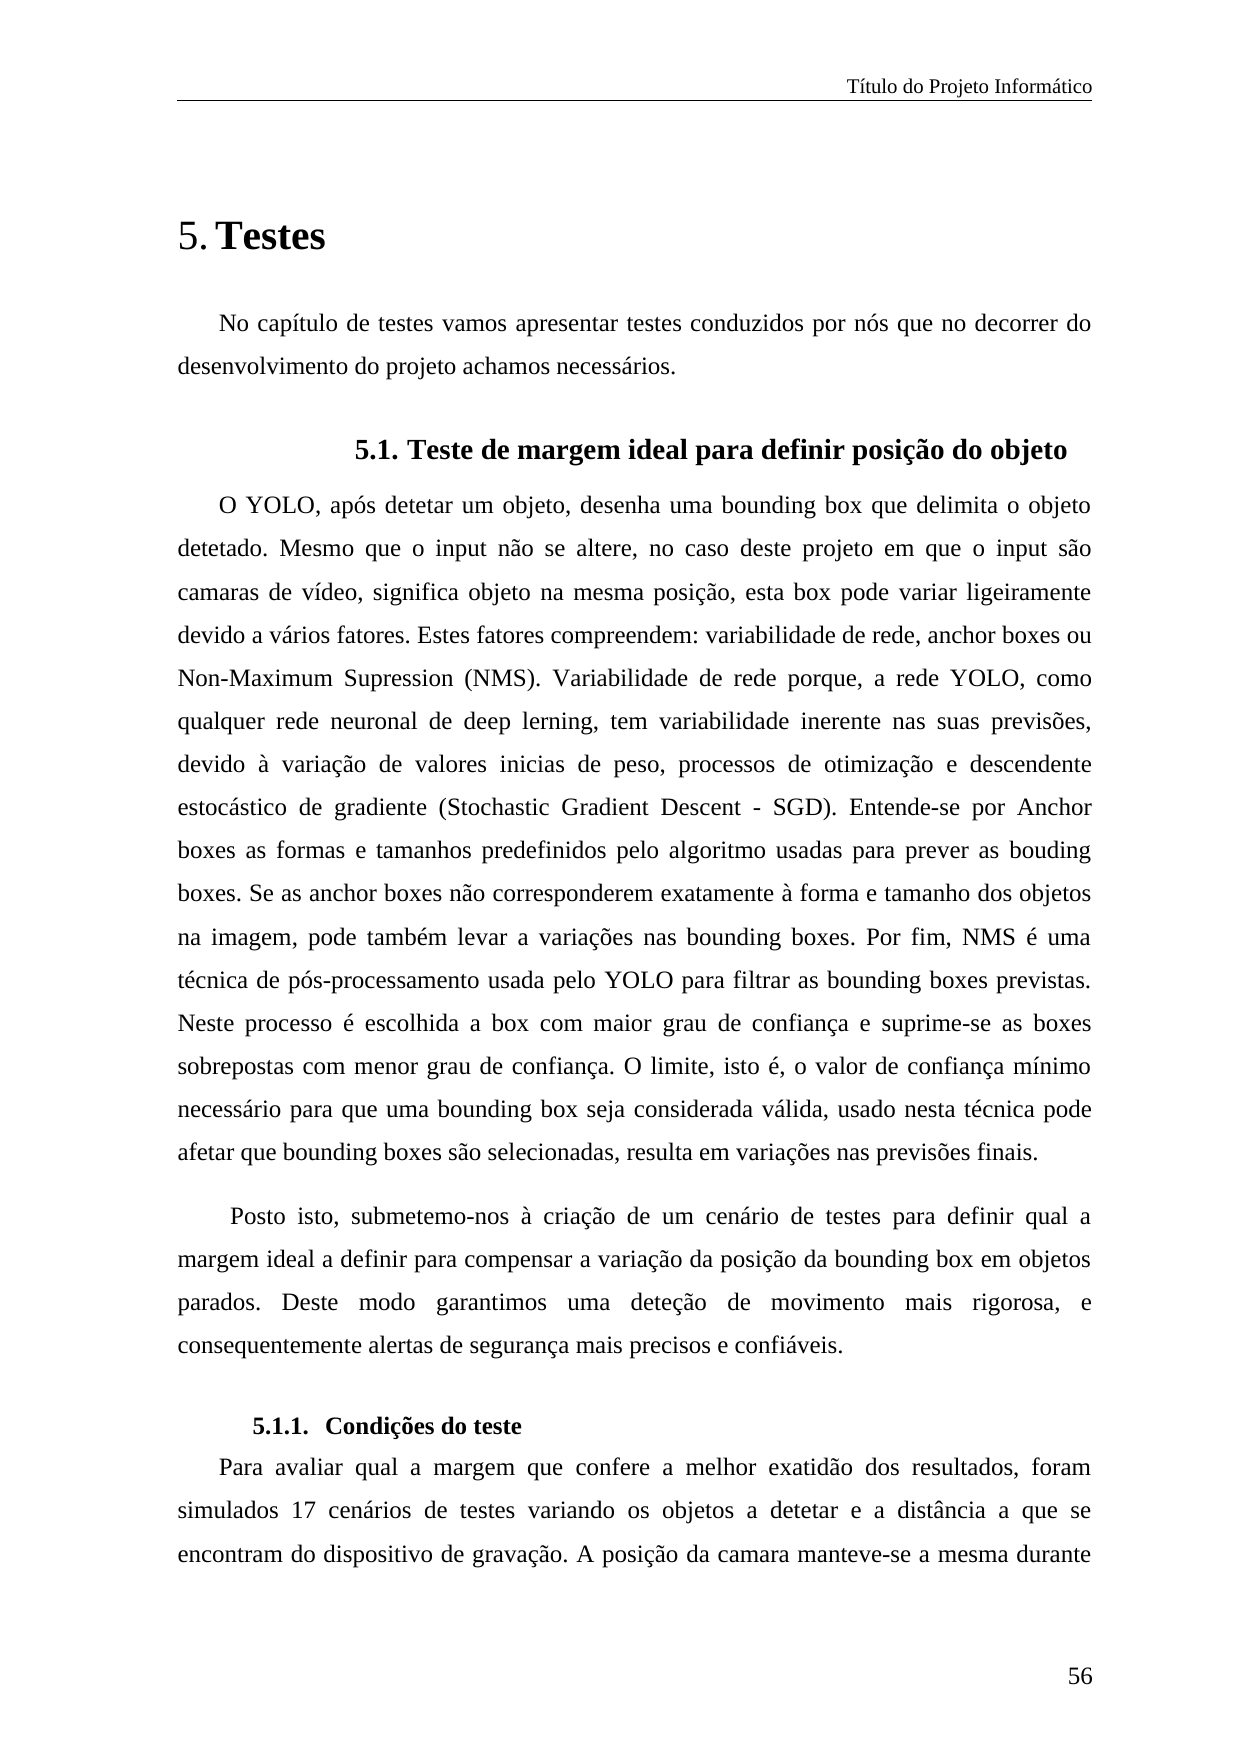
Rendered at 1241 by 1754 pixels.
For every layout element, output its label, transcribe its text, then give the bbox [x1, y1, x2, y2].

subtitle Teste de margem ideal para definir posição do objeto [354, 432, 1092, 465]
subtitle Testes [177, 210, 1092, 258]
text Posto isto, submetemo-nos à criação de um cenário de testes para definir qual a margem ideal a definir para compensar a variação da posição da bounding box em objetos parados. Deste modo garantimos uma deteção de movimento mais rigorosa, e consequentemente alertas de segurança mais precisos e confiáveis. [177, 1201, 1092, 1359]
text No capítulo de testes vamos apresentar testes conduzidos por nós que no decorrer do desenvolvimento do projeto achamos necessários. [177, 308, 1092, 380]
subtitle Condições do teste [252, 1411, 1092, 1440]
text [177, 1452, 1092, 1567]
text O YOLO, após detetar um objeto, desenha uma bounding box que delimita o objeto detetado. Mesmo que o input não se altere, no caso deste projeto em que o input são camaras de vídeo, significa objeto na mesma posição, esta box pode variar ligeiramente devido a vários fatores. Estes fatores compreendem: variabilidade de rede, anchor boxes ou Non-Maximum Supression (NMS). Variabilidade de rede porque, a rede YOLO, como qualquer rede neuronal de deep lerning, tem variabilidade inerente nas suas previsões, devido à variação de valores inicias de peso, processos de otimização e descendente estocástico de gradiente (Stochastic Gradient Descent - SGD). Entende-se por Anchor boxes as formas e tamanhos predefinidos pelo algoritmo usadas para prever as bouding boxes. Se as anchor boxes não corresponderem exatamente à forma e tamanho dos objetos na imagem, pode também levar a variações nas bounding boxes. Por fim, NMS é uma técnica de pós-processamento usada pelo YOLO para filtrar as bounding boxes previstas. Neste processo é escolhida a box com maior grau de confiança e suprime-se as boxes sobrepostas com menor grau de confiança. O limite, isto é, o valor de confiança mínimo necessário para que uma bounding box seja considerada válida, usado nesta técnica pode afetar que bounding boxes são selecionadas, resulta em variações nas previsões finais. [177, 490, 1092, 1166]
